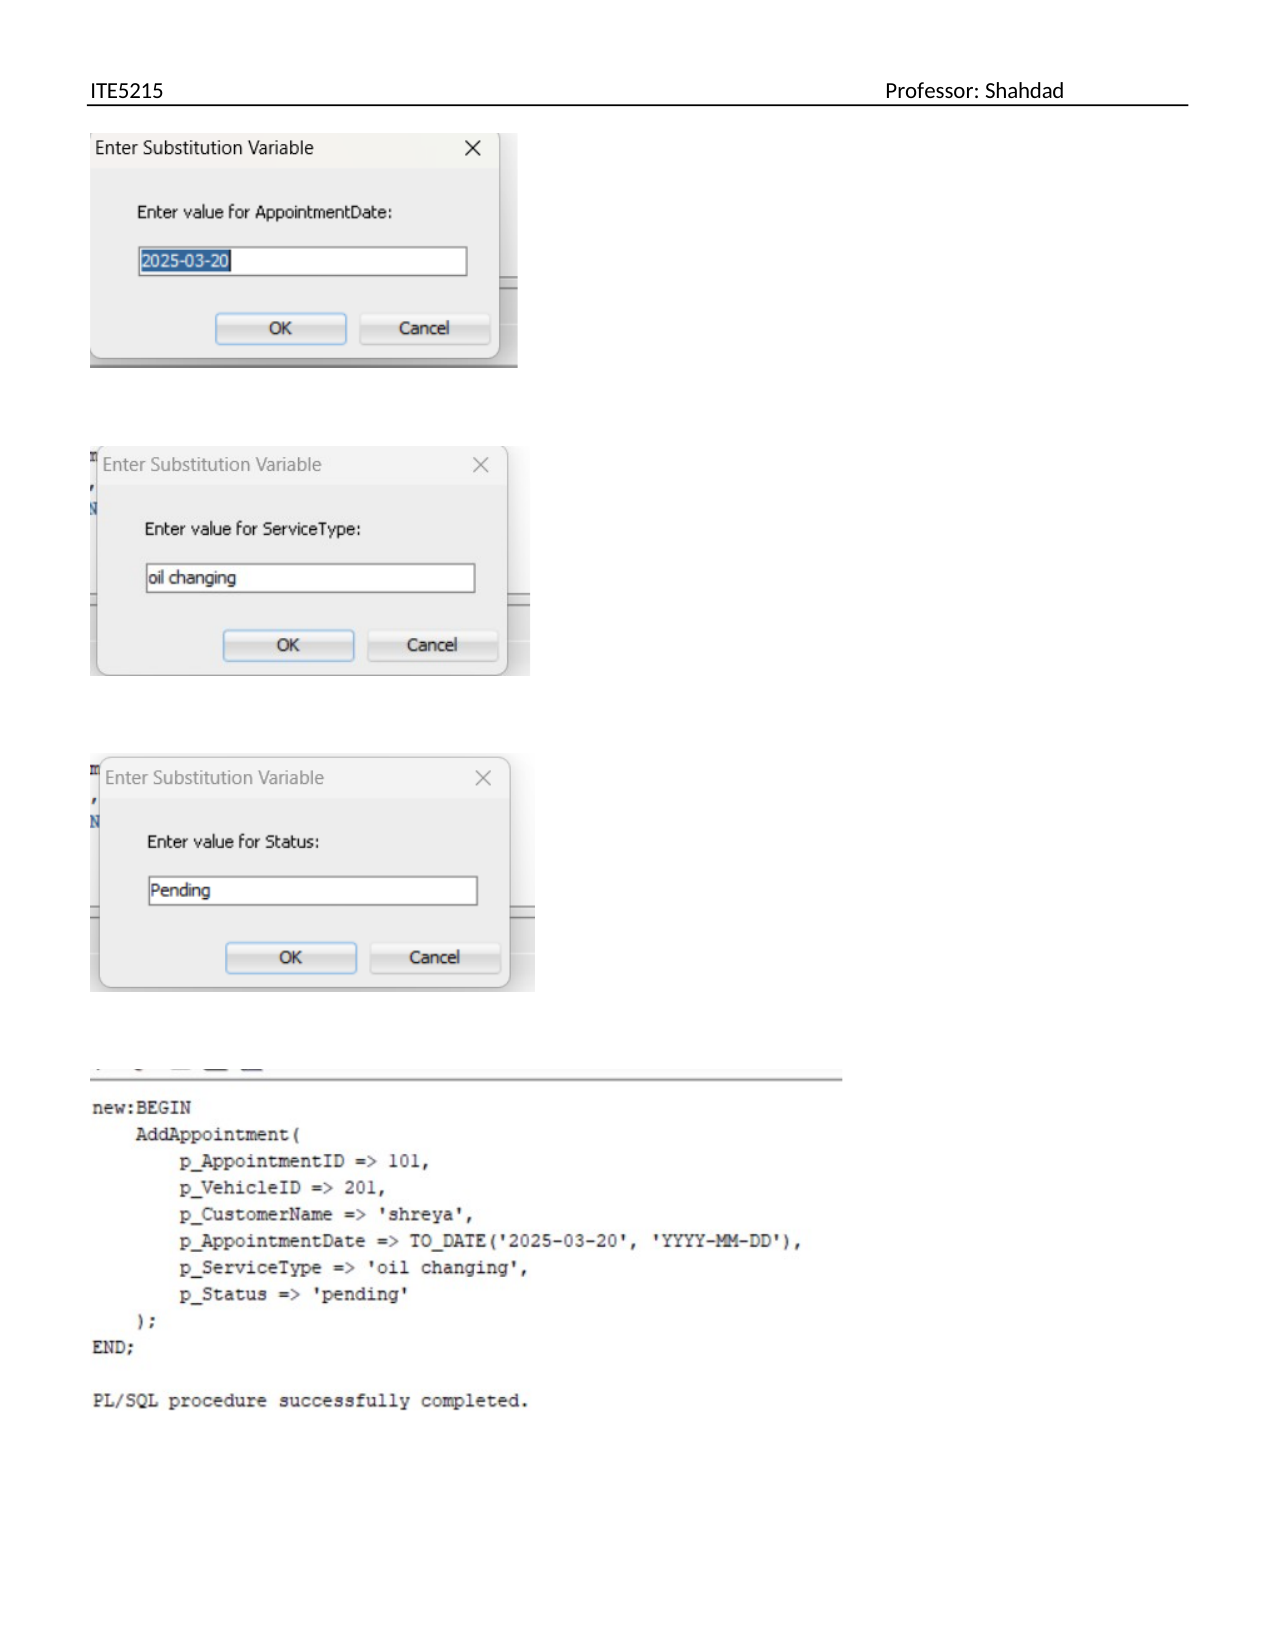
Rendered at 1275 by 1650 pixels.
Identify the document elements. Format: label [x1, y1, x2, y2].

picture [90, 446, 530, 676]
picture [90, 753, 535, 992]
picture [90, 133, 518, 368]
picture [90, 1069, 843, 1411]
